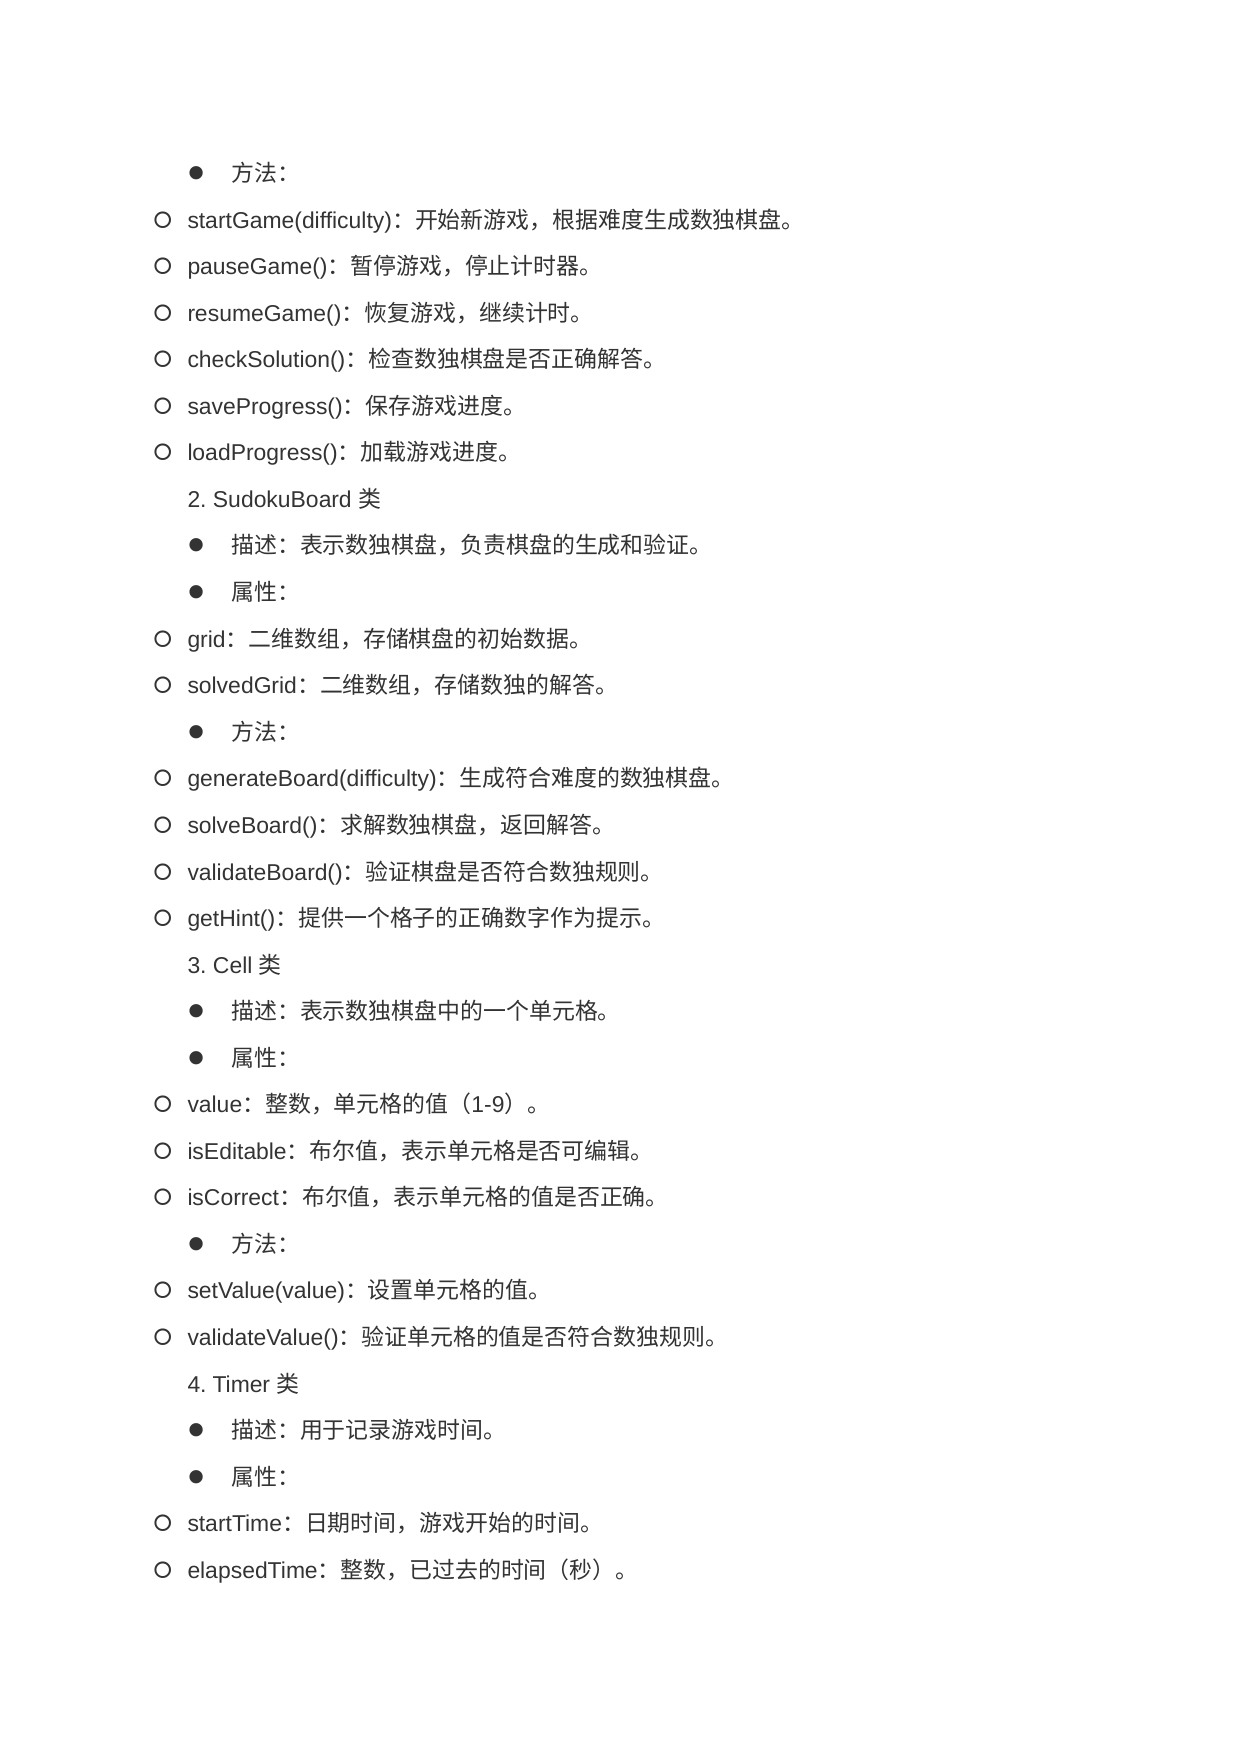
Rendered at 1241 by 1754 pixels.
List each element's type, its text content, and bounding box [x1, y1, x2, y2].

list 描述：表示数独棋盘中的一个单元格。 [187, 989, 1053, 1030]
list 方法： [187, 1222, 1053, 1263]
list startTime：日期时间，游戏开始的时间。 [152, 1502, 1053, 1542]
list isEditable：布尔值，表示单元格是否可编辑。 [152, 1129, 1053, 1169]
list 描述：表示数独棋盘，负责棋盘的生成和验证。 [187, 524, 1053, 564]
list pauseGame()：暂停游戏，停止计时器。 [152, 244, 1053, 285]
list 方法： [187, 151, 1053, 192]
list isCorrect：布尔值，表示单元格的值是否正确。 [152, 1176, 1053, 1216]
list validateValue()：验证单元格的值是否符合数独规则。 [152, 1315, 1053, 1356]
text 4. Timer 类 [187, 1362, 1053, 1402]
list 属性： [187, 1036, 1053, 1076]
list solveBoard()：求解数独棋盘，返回解答。 [152, 803, 1053, 843]
list grid：二维数组，存储棋盘的初始数据。 [152, 617, 1053, 657]
list 方法： [187, 710, 1053, 750]
list checkSolution()：检查数独棋盘是否正确解答。 [152, 338, 1053, 378]
list resumeGame()：恢复游戏，继续计时。 [152, 291, 1053, 331]
text 3. Cell 类 [187, 943, 1053, 983]
list 属性： [187, 570, 1053, 611]
list validateBoard()：验证棋盘是否符合数独规则。 [152, 850, 1053, 890]
list 描述：用于记录游戏时间。 [187, 1408, 1053, 1449]
list value：整数，单元格的值（1-9）。 [152, 1083, 1053, 1123]
list solvedGrid：二维数组，存储数独的解答。 [152, 663, 1053, 704]
list 属性： [187, 1455, 1053, 1495]
list loadProgress()：加载游戏进度。 [152, 431, 1053, 471]
list startGame(difficulty)：开始新游戏，根据难度生成数独棋盘。 [152, 198, 1053, 238]
list getHint()：提供一个格子的正确数字作为提示。 [152, 896, 1053, 937]
list elapsedTime：整数，已过去的时间（秒）。 [152, 1548, 1053, 1588]
list setValue(value)：设置单元格的值。 [152, 1269, 1053, 1309]
list saveProgress()：保存游戏进度。 [152, 384, 1053, 424]
text 2. SudokuBoard 类 [187, 477, 1053, 518]
list generateBoard(difficulty)：生成符合难度的数独棋盘。 [152, 757, 1053, 797]
